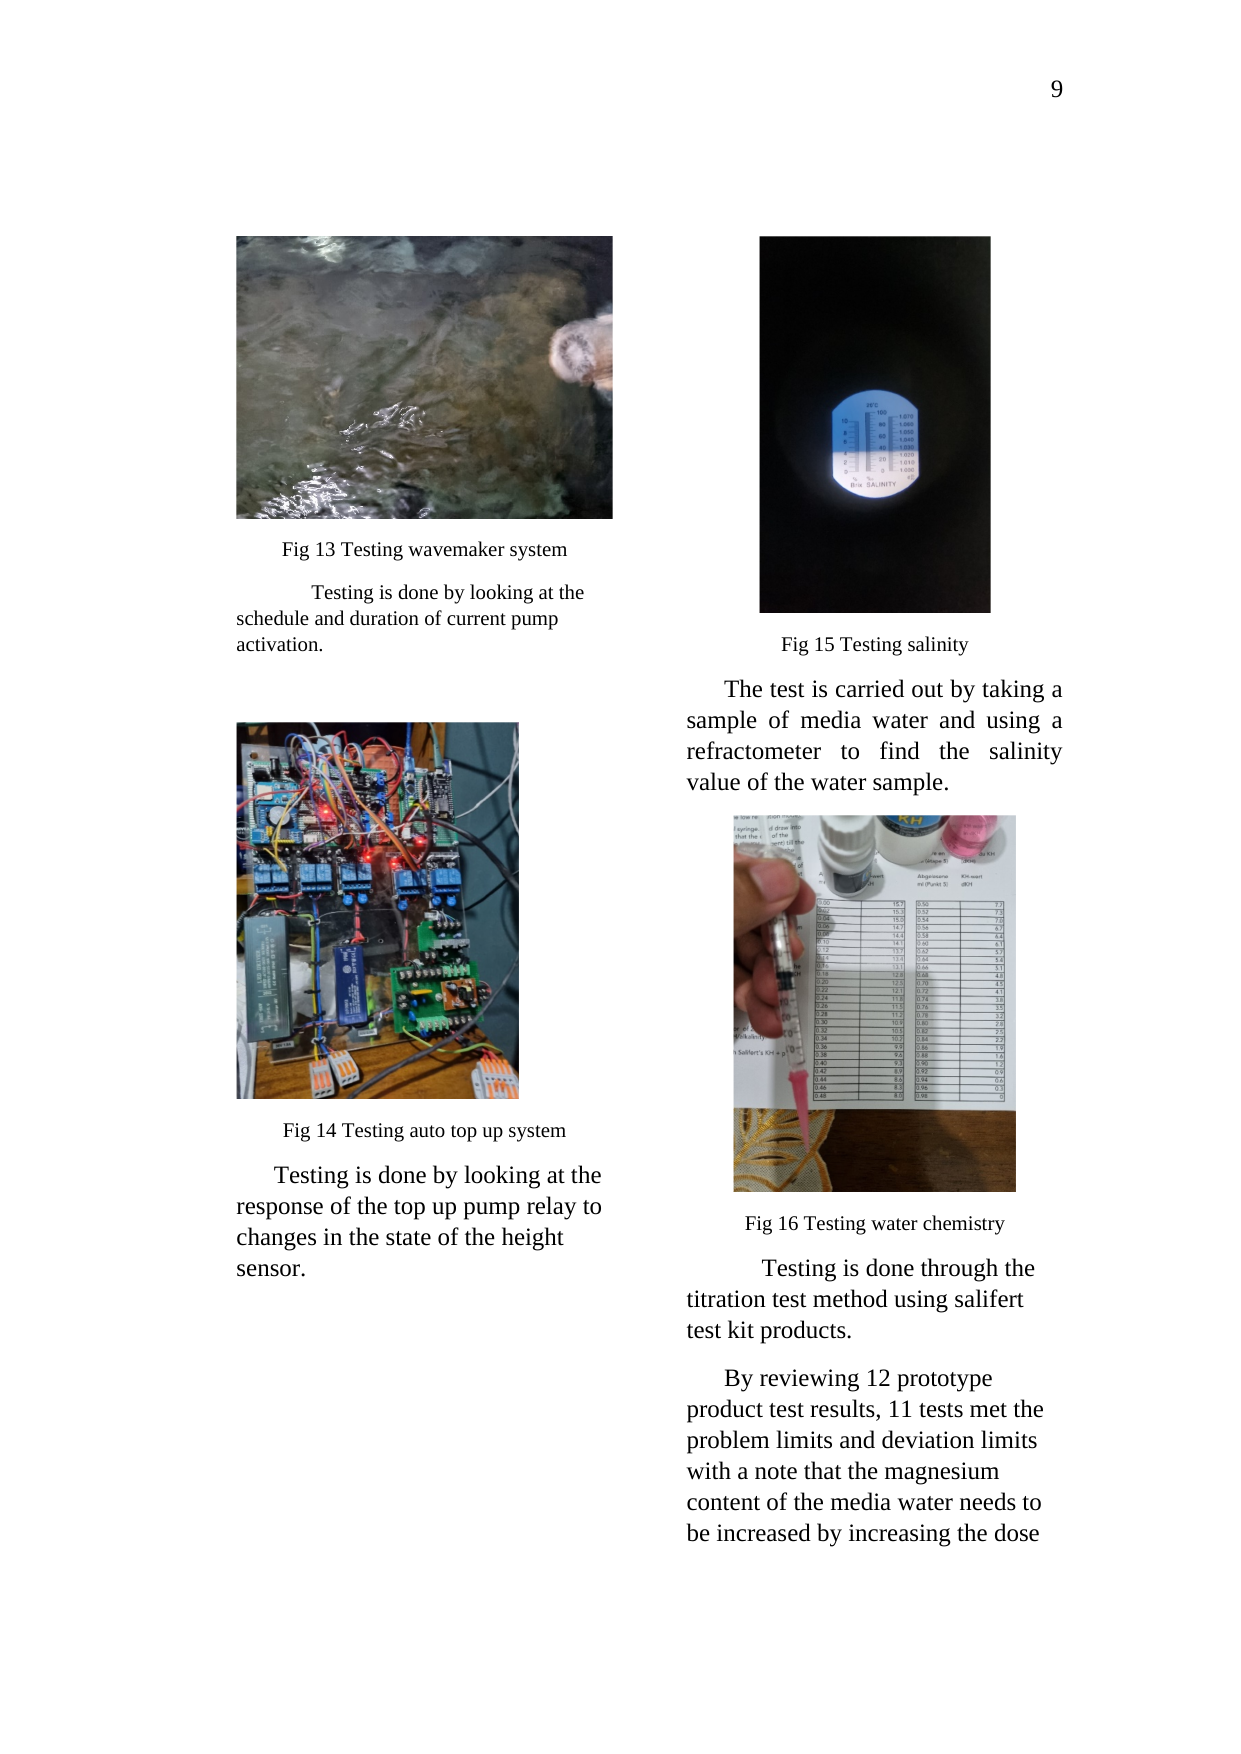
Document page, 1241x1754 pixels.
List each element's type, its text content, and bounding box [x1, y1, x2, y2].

text Testing is done by looking at the schedule and duration of current pump activation. [236, 580, 613, 656]
text The test is carried out by taking a sample of media water and using a refractometer to find the salinity value of the water sample. [686, 674, 1063, 796]
text Fig 13 Testing wavemaker system [236, 537, 613, 561]
text Fig 14 Testing auto top up system [236, 1118, 613, 1142]
text Fig 15 Testing salinity [686, 632, 1063, 656]
picture [236, 236, 613, 519]
text Testing is done through the titration test method using salifert test kit products. [686, 1253, 1063, 1344]
picture [237, 723, 519, 1099]
text Fig 16 Testing water chemistry [686, 1211, 1063, 1235]
picture [760, 237, 991, 613]
picture [734, 816, 1016, 1192]
text Testing is done by looking at the response of the top up pump relay to changes in the state of the height sensor. [236, 1160, 613, 1282]
